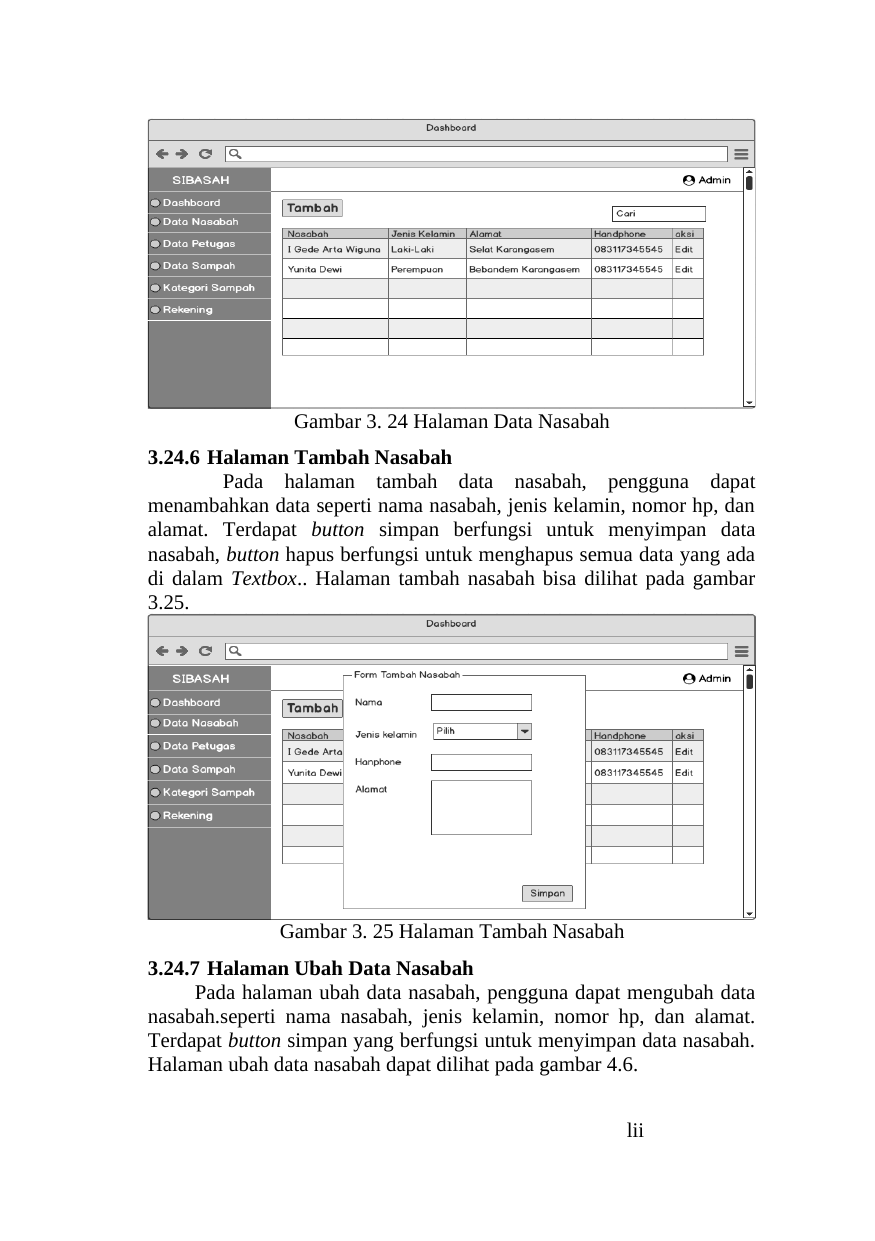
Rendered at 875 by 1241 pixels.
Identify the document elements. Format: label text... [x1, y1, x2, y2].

picture [147, 613, 757, 920]
text Halaman Ubah Data Nasabah [148, 956, 756, 980]
list Pada halaman tambah data nasabah, pengguna dapat menambahkan data seperti nama nasabah, jenis kelamin, nomor hp, dan alamat. Terdapat button simpan berfungsi untuk menyimpan data nasabah, button hapus berfungsi untuk menghapus semua data yang ada di dalam Textbox.. Halaman tambah nasabah bisa dilihat pada gambar 3.25. [148, 469, 756, 613]
text Pada halaman ubah data nasabah, pengguna dapat mengubah data nasabah.seperti nama nasabah, jenis kelamin, nomor hp, dan alamat. Terdapat button simpan yang berfungsi untuk menyimpan data nasabah. Halaman ubah data nasabah dapat dilihat pada gambar 4.6. [148, 980, 756, 1076]
picture [147, 118, 756, 409]
text Halaman Tambah Nasabah [148, 445, 756, 469]
